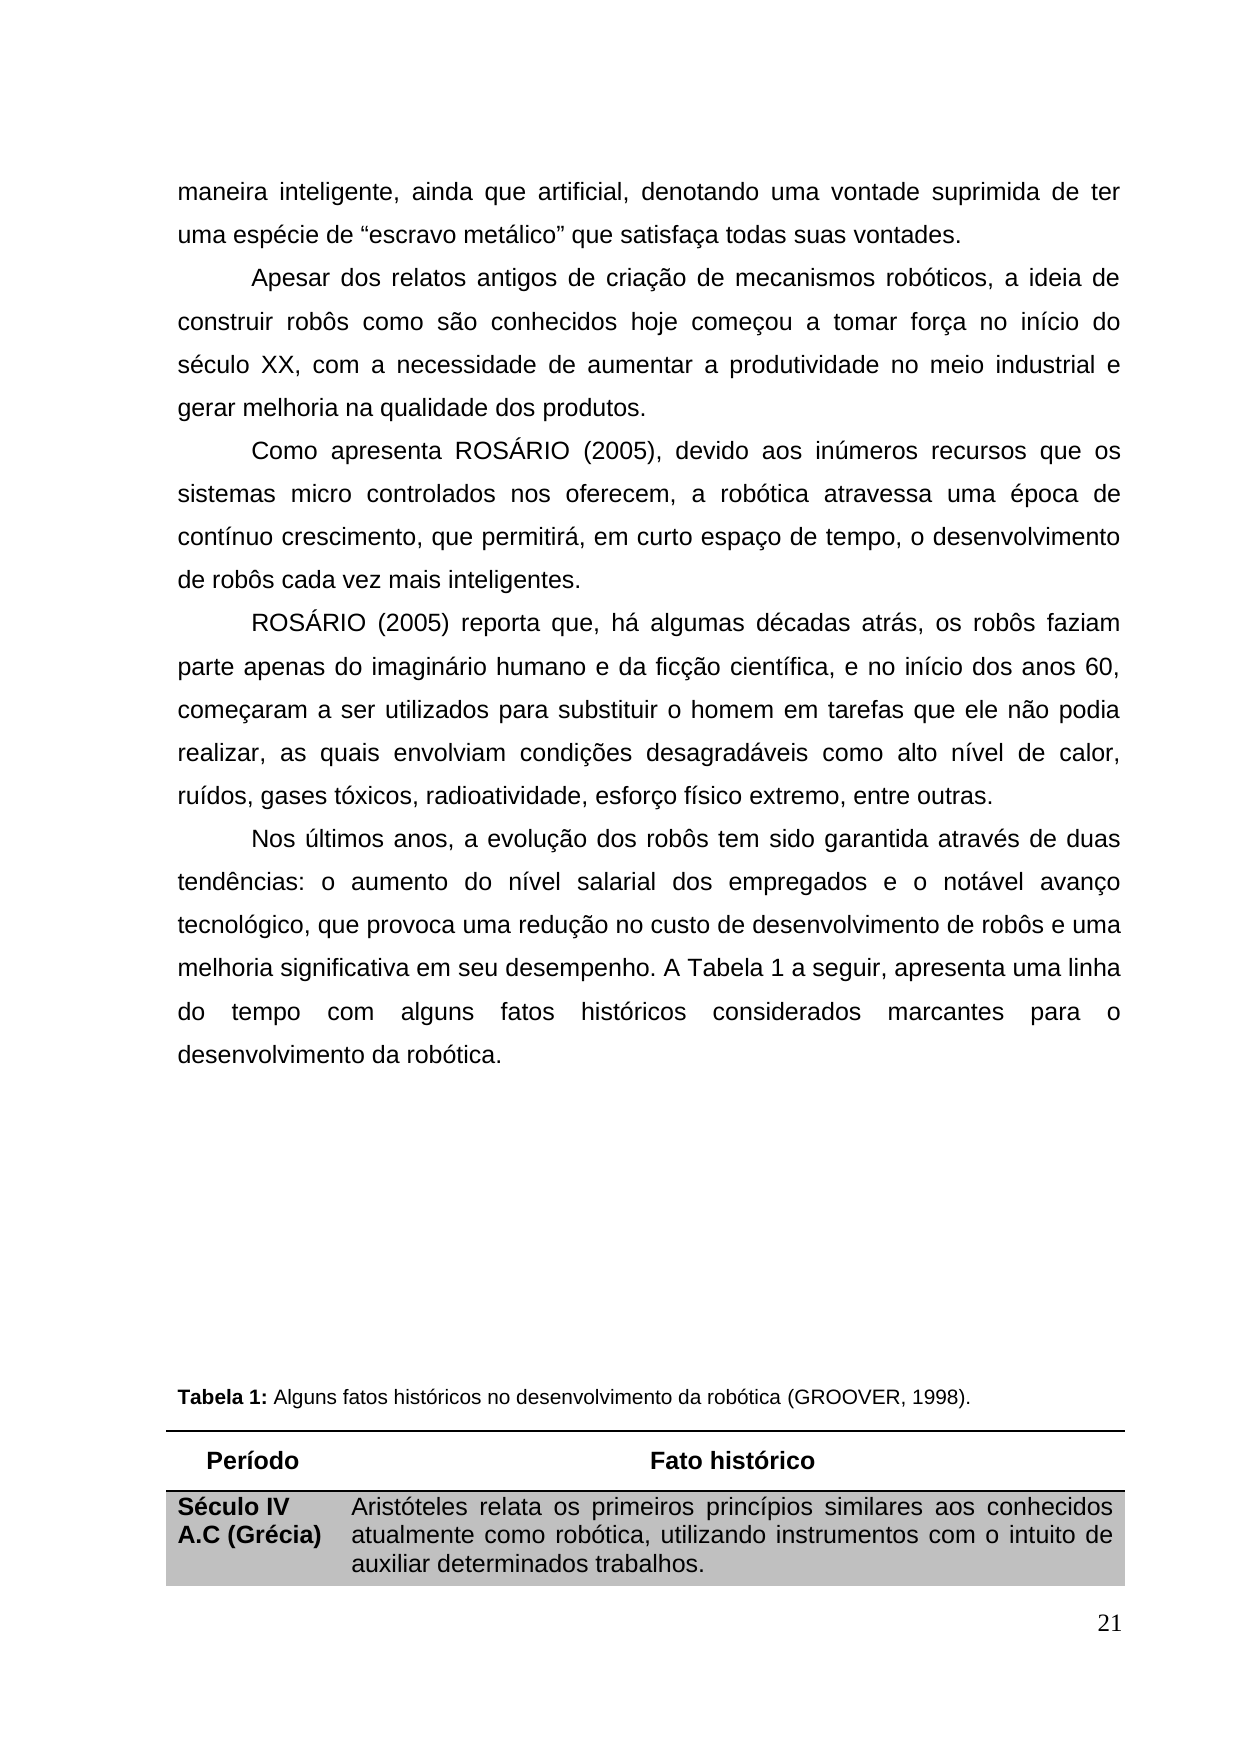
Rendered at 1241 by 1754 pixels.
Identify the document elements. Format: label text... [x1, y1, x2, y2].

text Apesar dos relatos antigos de criação de mecanismos robóticos, a ideia de construir robôs como são conhecidos hoje começou a tomar força no início do século XX, com a necessidade de aumentar a produtividade no meio industrial e gerar melhoria na qualidade dos produtos. [177, 263, 1122, 422]
text ROSÁRIO (2005) reporta que, há algumas décadas atrás, os robôs faziam parte apenas do imaginário humano e da ficção científica, e no início dos anos 60, começaram a ser utilizados para substituir o homem em tarefas que ele não podia realizar, as quais envolviam condições desagradáveis como alto nível de calor, ruídos, gases tóxicos, radioatividade, esforço físico extremo, entre outras. [177, 608, 1122, 810]
table_cell Aristóteles relata os primeiros princípios similares aos conhecidos atualmente como robótica, utilizando instrumentos com o intuito de auxiliar determinados trabalhos. [340, 1492, 1125, 1586]
table_cell Século IV A.C (Grécia) [166, 1492, 340, 1586]
text Como apresenta ROSÁRIO (2005), devido aos inúmeros recursos que os sistemas micro controlados nos oferecem, a robótica atravessa uma época de contínuo crescimento, que permitirá, em curto espaço de tempo, o desenvolvimento de robôs cada vez mais inteligentes. [177, 436, 1122, 594]
table_header Fato histórico [340, 1432, 1125, 1490]
table_header Período [166, 1432, 340, 1490]
text Nos últimos anos, a evolução dos robôs tem sido garantida através de duas tendências: o aumento do nível salarial dos empregados e o notável avanço tecnológico, que provoca uma redução no custo de desenvolvimento de robôs e uma melhoria significativa em seu desempenho. A Tabela 1 a seguir, apresenta uma linha do tempo com alguns fatos históricos considerados marcantes para o desenvolvimento da robótica. [177, 824, 1122, 1068]
text Tabela 1: Alguns fatos históricos no desenvolvimento da robótica (GROOVER, 1998). [177, 1385, 1122, 1409]
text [177, 177, 1122, 249]
